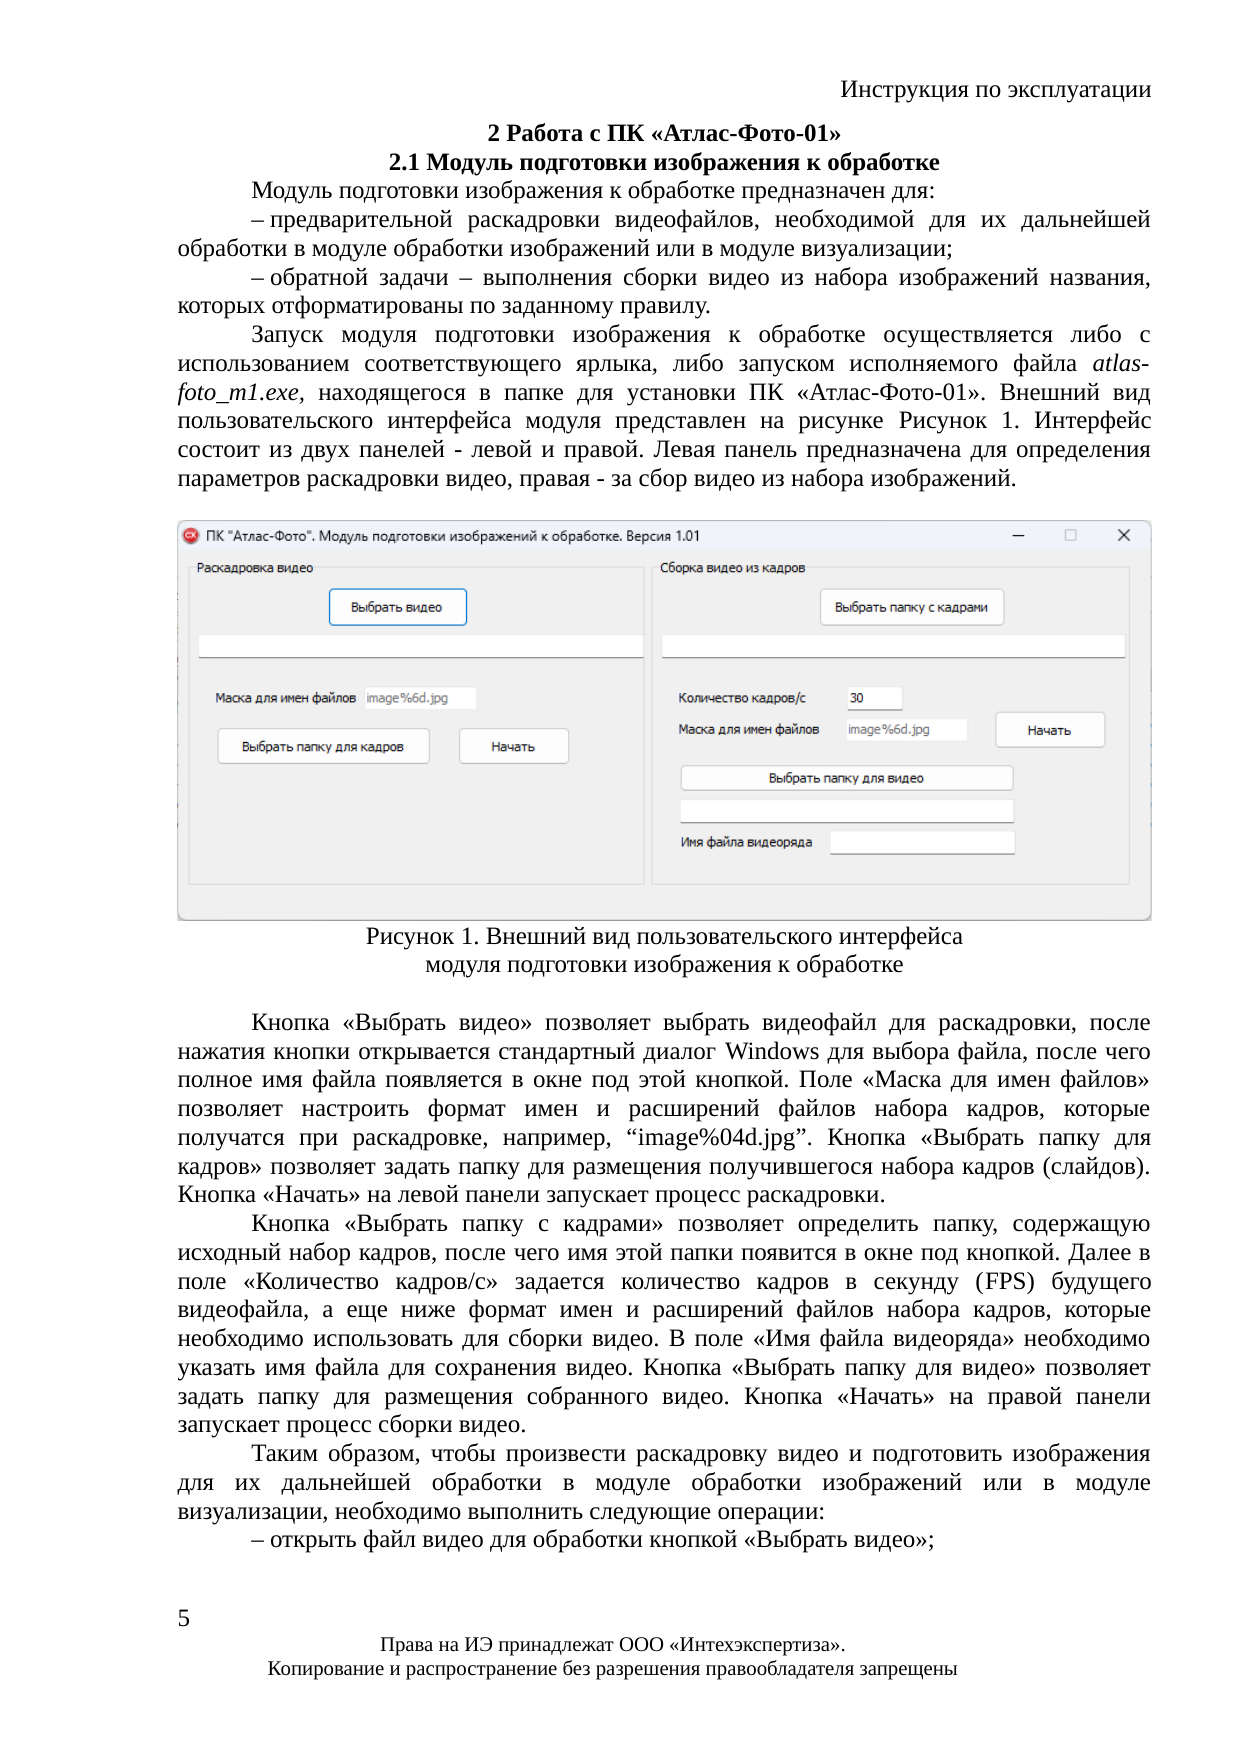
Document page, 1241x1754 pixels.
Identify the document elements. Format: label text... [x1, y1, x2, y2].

text Кнопка «Выбрать видео» позволяет выбрать видеофайл для раскадровки, после нажатия кнопки открывается стандартный диалог Windows для выбора файла, после чего полное имя файла появляется в окне под этой кнопкой. Поле «Маска для имен файлов» позволяет настроить формат имен и расширений файлов набора кадров, которые получатся при раскадровке, например, “image%04d.jpg”. Кнопка «Выбрать папку для кадров» позволяет задать папку для размещения получившегося набора кадров (слайдов). Кнопка «Начать» на левой панели запускает процесс раскадровки. [177, 1007, 1152, 1208]
text – предварительной раскадровки видеофайлов, необходимой для их дальнейшей обработки в модуле обработки изображений или в модуле визуализации; [177, 204, 1152, 262]
text – открыть файл видео для обработки кнопкой «Выбрать видео»; [177, 1524, 1152, 1553]
text Таким образом, чтобы произвести раскадровку видео и подготовить изображения для их дальнейшей обработки в модуле обработки изображений или в модуле визуализации, необходимо выполнить следующие операции: [177, 1438, 1152, 1524]
text – обратной задачи – выполнения сборки видео из набора изображений названия, которых отформатированы по заданному правилу. [177, 262, 1152, 319]
text 2 Работа с ПК «Атлас-Фото-01» [177, 118, 1152, 147]
text Кнопка «Выбрать папку с кадрами» позволяет определить папку, содержащую исходный набор кадров, после чего имя этой папки появится в окне под кнопкой. Далее в поле «Количество кадров/с» задается количество кадров в секунду (FPS) будущего видеофайла, а еще ниже формат имен и расширений файлов набора кадров, которые необходимо использовать для сборки видео. В поле «Имя файла видеоряда» необходимо указать имя файла для сохранения видео. Кнопка «Выбрать папку для видео» позволяет задать папку для размещения собранного видео. Кнопка «Начать» на правой панели запускает процесс сборки видео. [177, 1208, 1152, 1438]
text Запуск модуля подготовки изображения к обработке осуществляется либо с использованием соответствующего ярлыка, либо запуском исполняемого файла atlas-foto_m1.exe, находящегося в папке для установки ПК «Атлас-Фото-01». Внешний вид пользовательского интерфейса модуля представлен на рисунке 1. Интерфейс состоит из двух панелей - левой и правой. Левая панель предназначена для определения параметров раскадровки видео, правая - за сбор видео из набора изображений. [177, 319, 1152, 492]
text Рисунок 1. Внешний вид пользовательского интерфейса [177, 921, 1152, 949]
text Модуль подготовки изображения к обработке предназначен для: [177, 176, 1152, 204]
text 2.1 Модуль подготовки изображения к обработке [177, 147, 1152, 176]
text модуля подготовки изображения к обработке [177, 949, 1152, 978]
picture [177, 520, 1152, 921]
